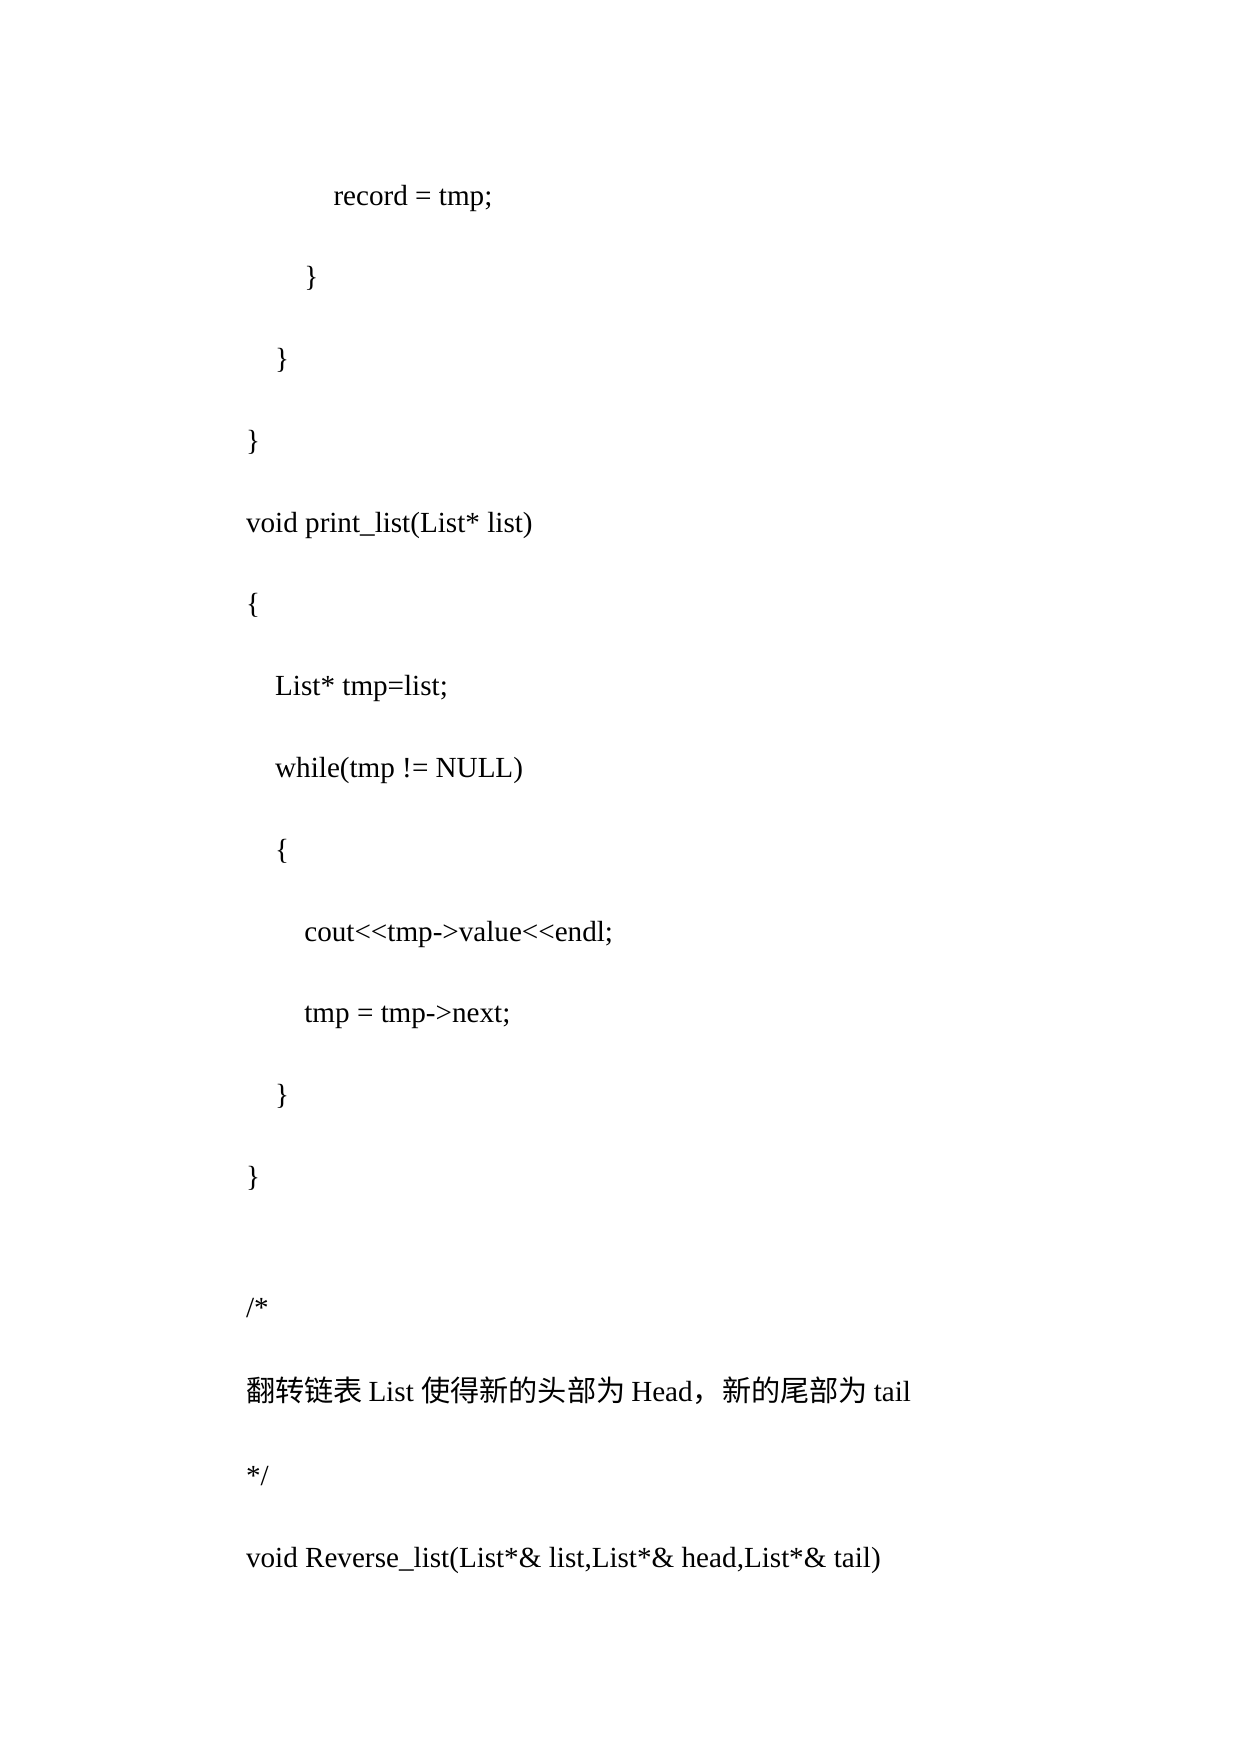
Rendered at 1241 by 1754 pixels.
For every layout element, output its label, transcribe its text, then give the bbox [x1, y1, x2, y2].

text } [246, 407, 1053, 472]
text } [246, 1143, 1053, 1208]
text void print_list(List* list) [246, 489, 1053, 554]
text */ [246, 1442, 1053, 1507]
text void Reverse_list(List*& list,List*& head,List*& tail) [246, 1524, 1053, 1589]
text { [246, 816, 1053, 881]
text } [246, 244, 1053, 309]
text 翻转链表List 使得新的头部为Head，新的尾部为tail [246, 1356, 1053, 1421]
text while(tmp != NULL) [246, 734, 1053, 799]
text { [246, 571, 1053, 636]
text tmp = tmp->next; [246, 980, 1053, 1045]
text } [246, 326, 1053, 391]
text cout<<tmp->value<<endl; [246, 898, 1053, 963]
text record = tmp; [246, 162, 1053, 227]
text /* [246, 1274, 1053, 1339]
text } [246, 1061, 1053, 1126]
text List* tmp=list; [246, 653, 1053, 718]
